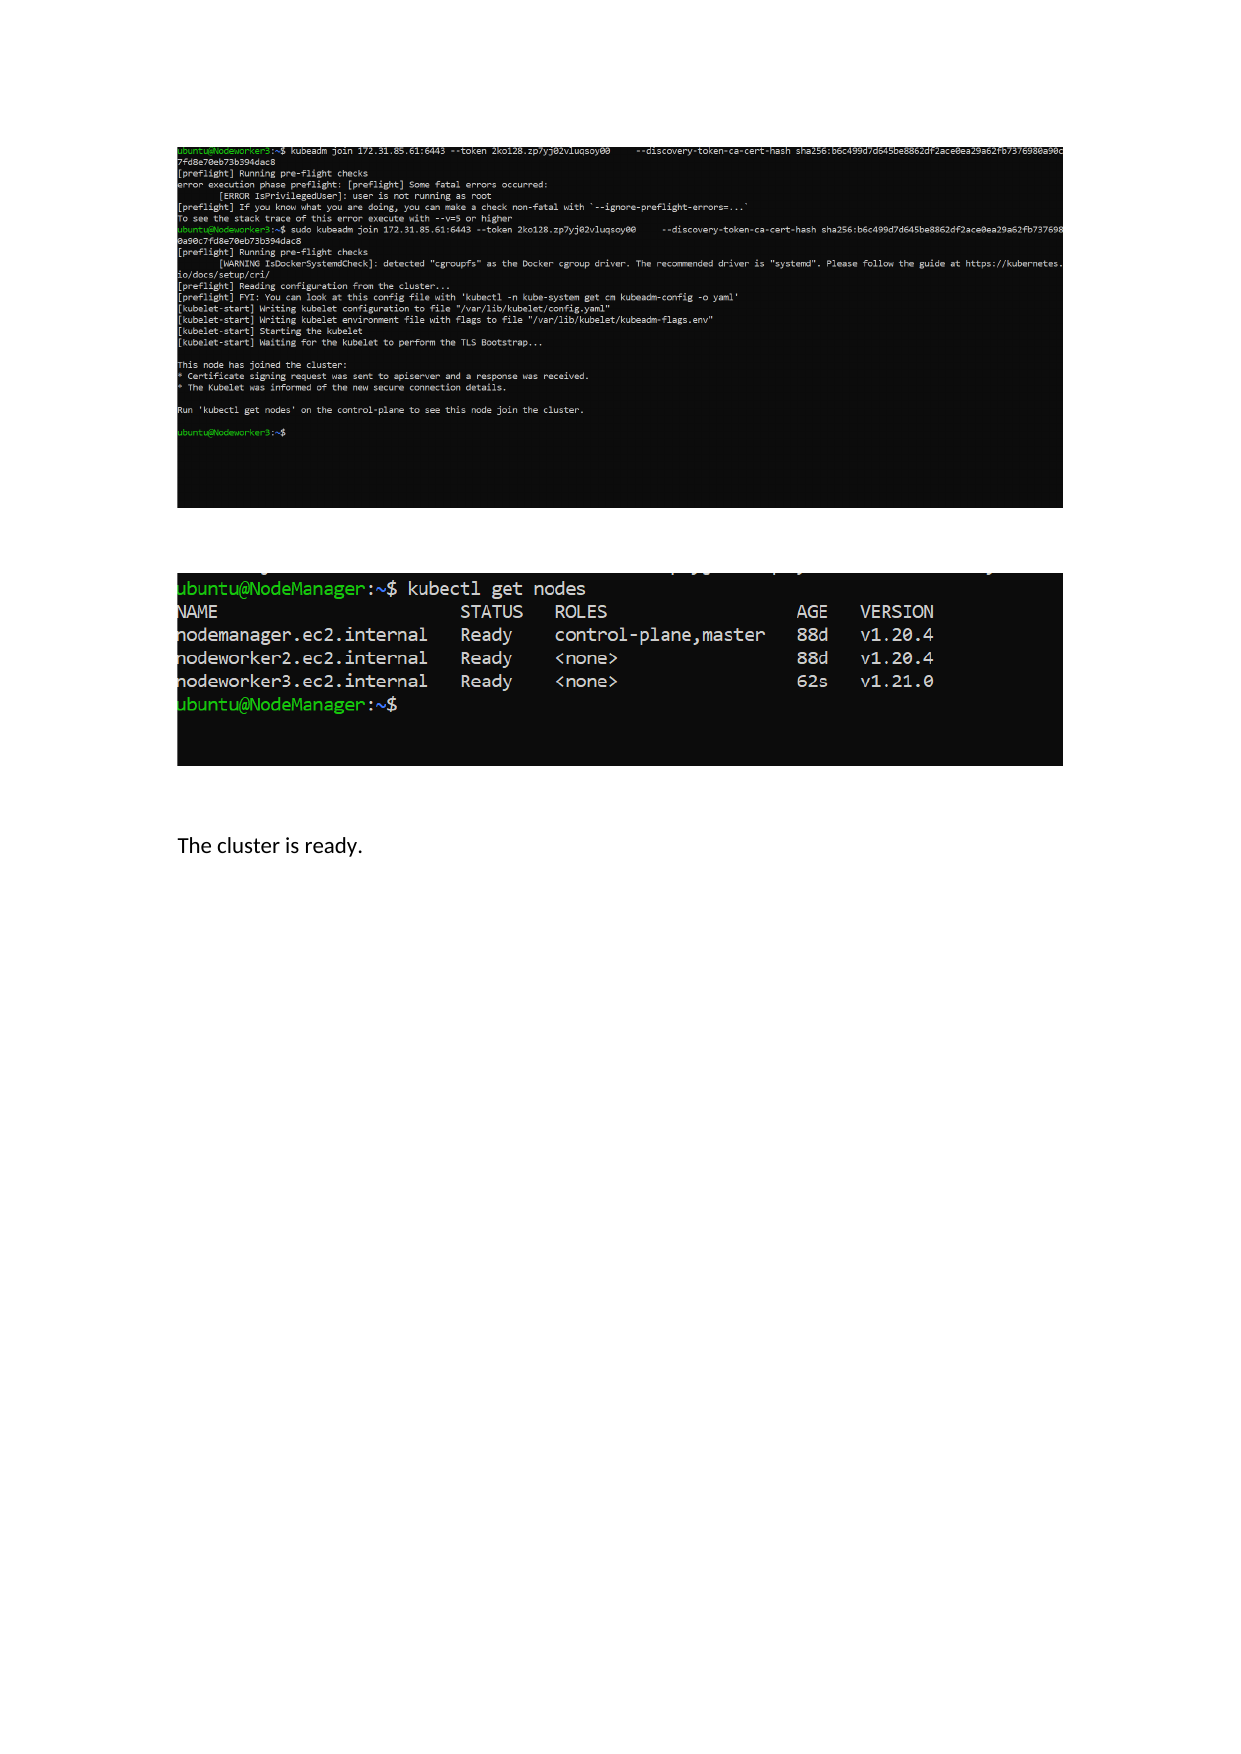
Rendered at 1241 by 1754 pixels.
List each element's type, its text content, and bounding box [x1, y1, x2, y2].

picture [177, 147, 1063, 508]
text The cluster is ready. [177, 831, 1063, 859]
picture [177, 573, 1063, 766]
